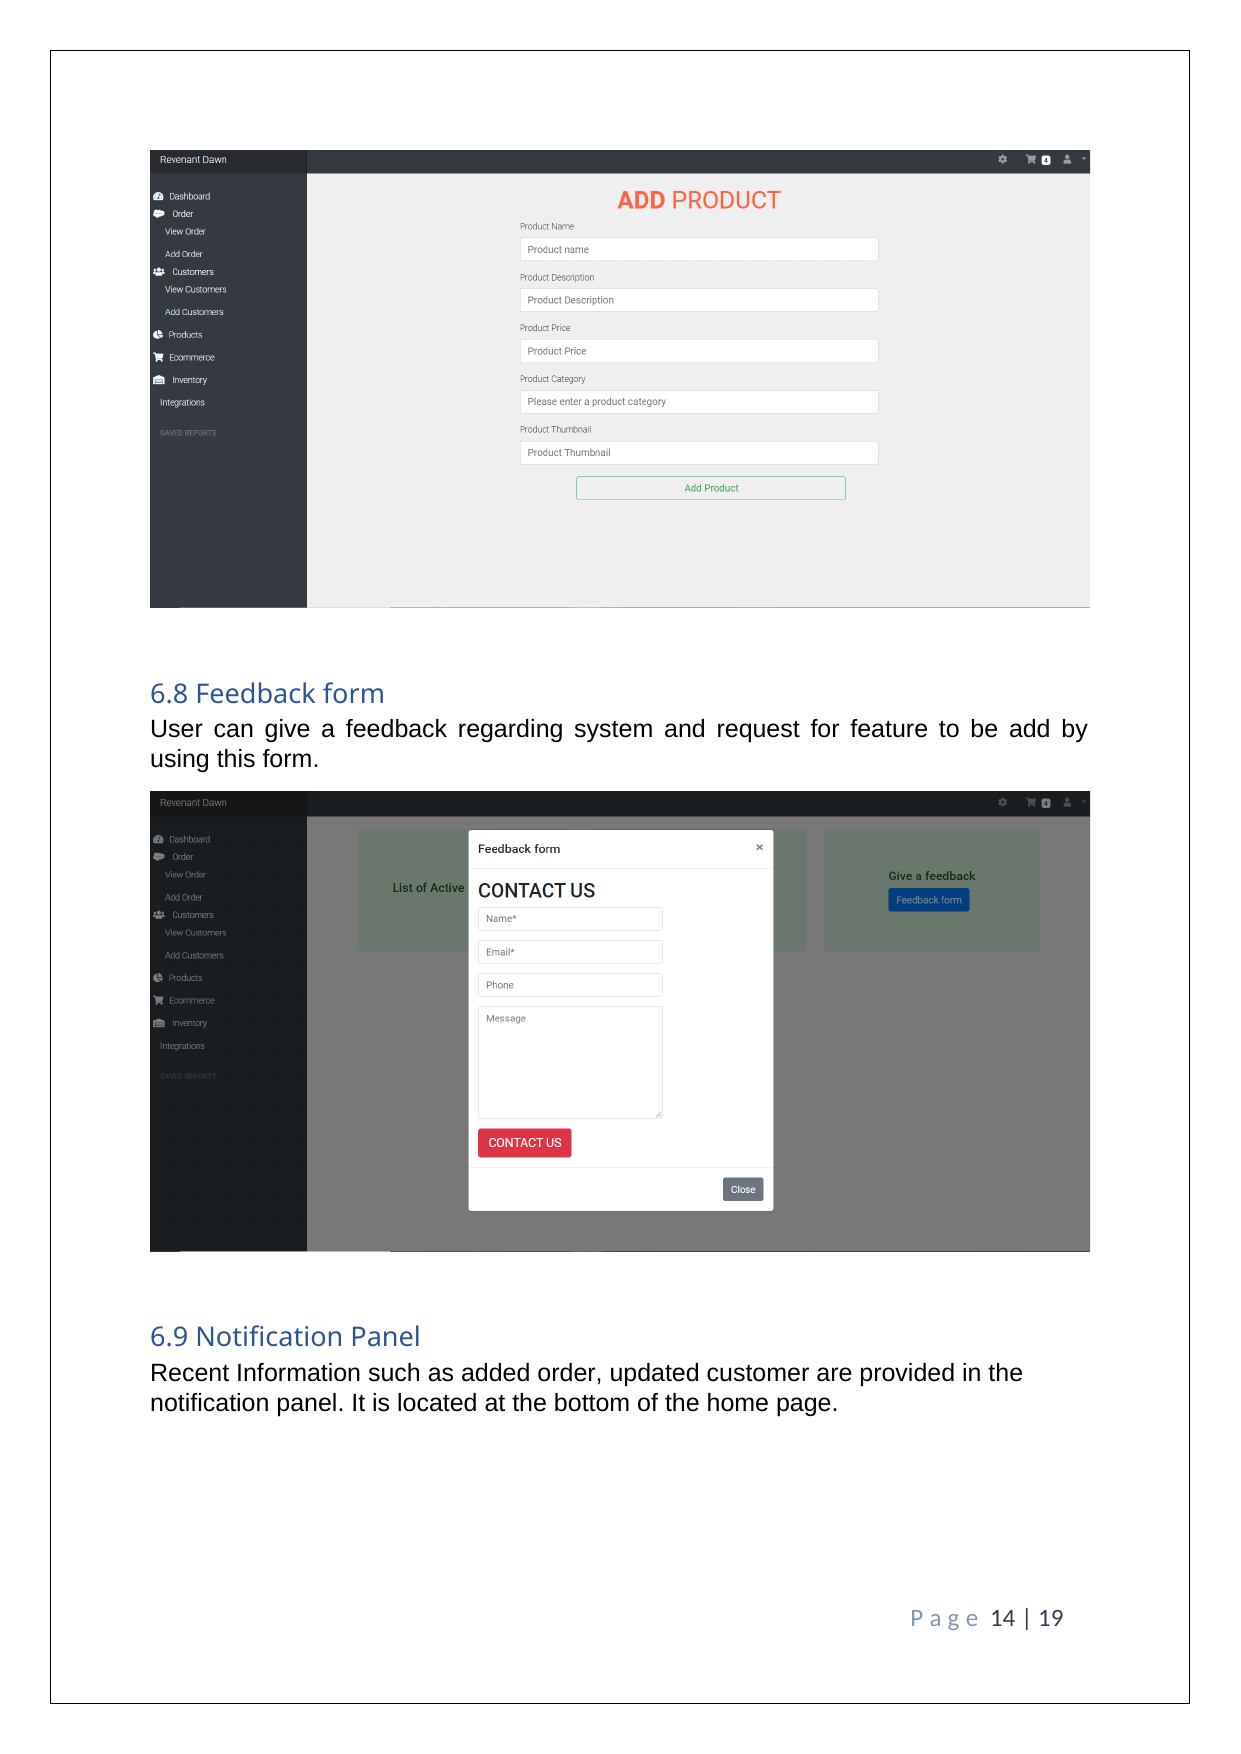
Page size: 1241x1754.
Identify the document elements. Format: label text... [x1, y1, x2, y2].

subtitle 6.8 Feedback form [150, 674, 1090, 711]
picture [150, 791, 1091, 1252]
text Recent Information such as added order, updated customer are provided in the notification panel. It is located at the bottom of the home page. [150, 1358, 1090, 1417]
text User can give a feedback regarding system and request for feature to be add by using this form. [150, 714, 1090, 773]
subtitle 6.9 Notification Panel [150, 1318, 1090, 1355]
picture [150, 150, 1091, 608]
